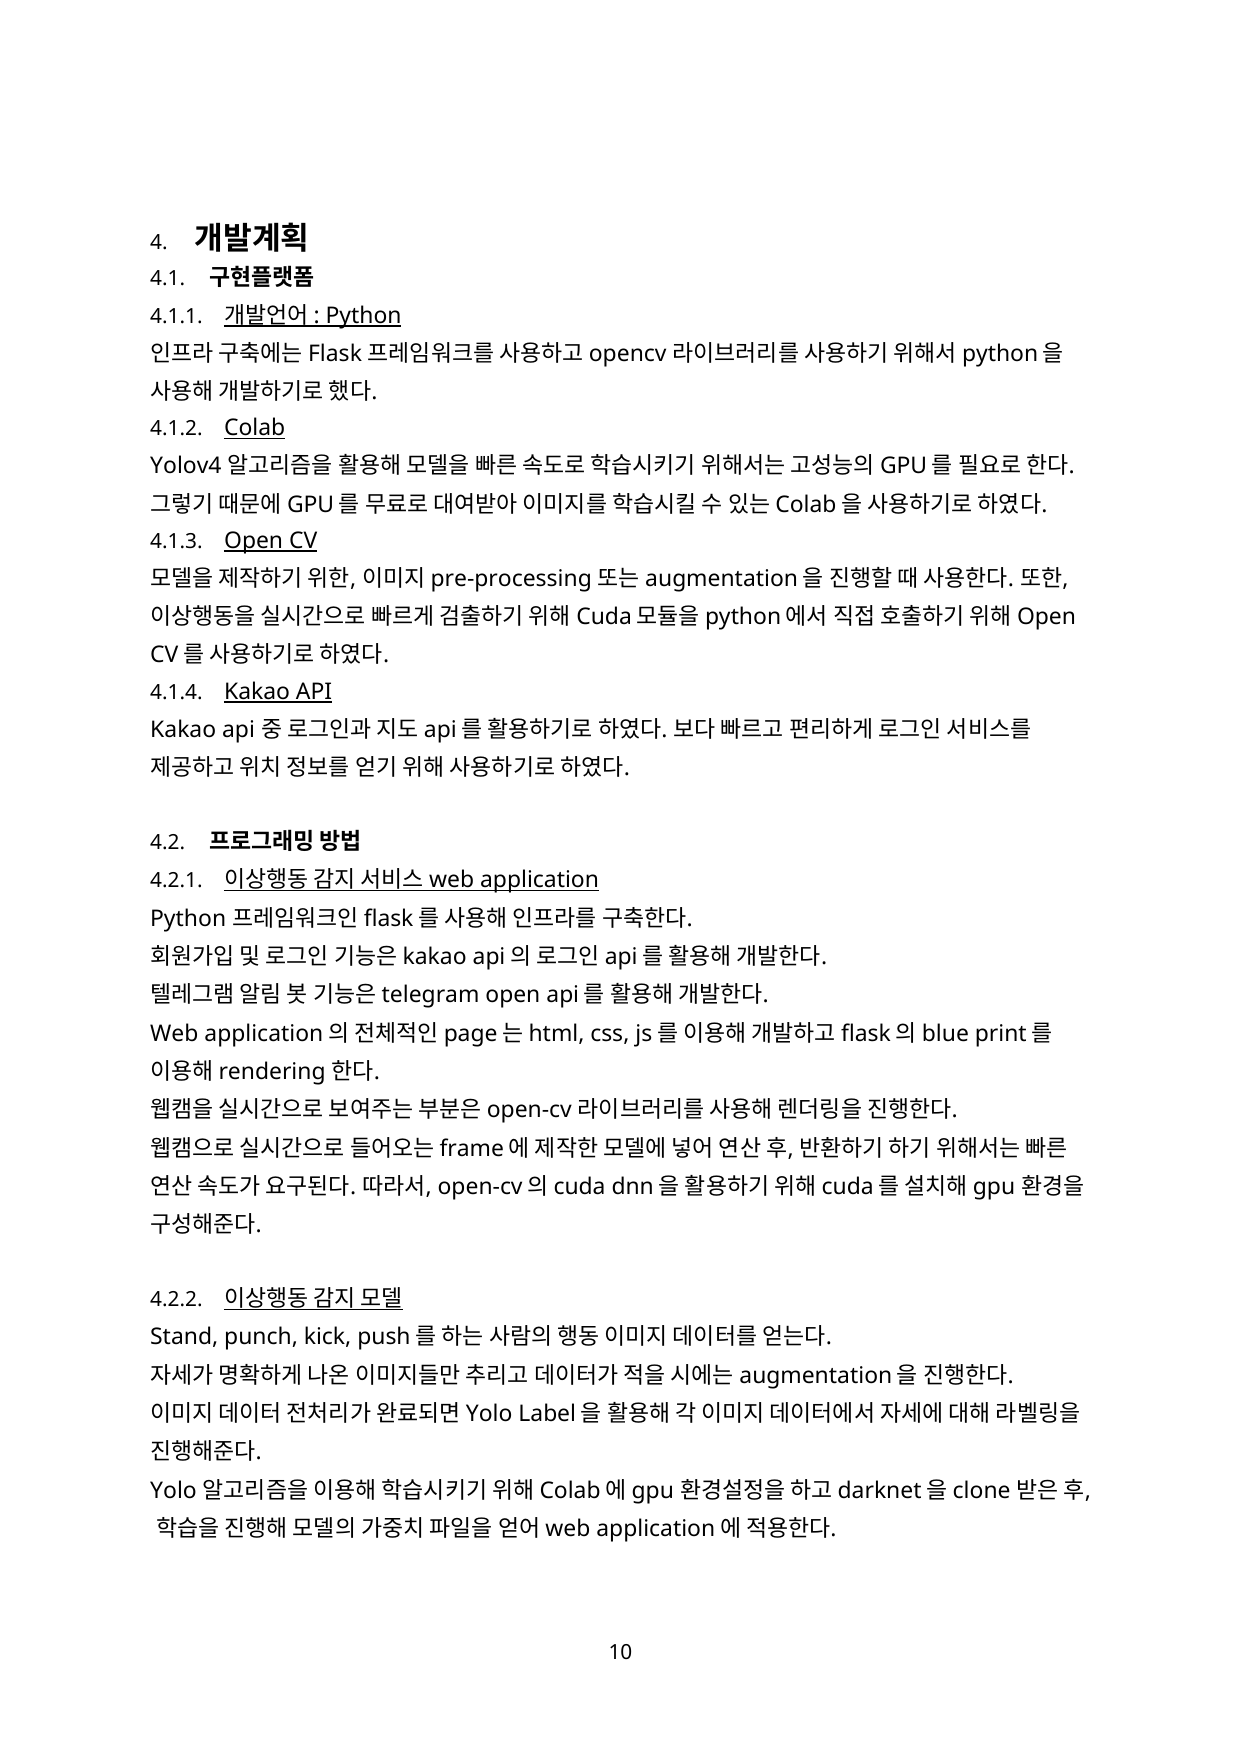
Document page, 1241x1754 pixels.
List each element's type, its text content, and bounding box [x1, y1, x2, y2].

text Web application의 전체적인 page는 html, css, js를 이용해 개발하고 flask의 blue print를 이용해 rendering 한다. [150, 1014, 1090, 1086]
text 텔레그램 알림 봇 기능은 telegram open api를 활용해 개발한다. [150, 976, 1090, 1009]
list Kakao API [150, 674, 1090, 706]
text Python 프레임워크인 flask를 사용해 인프라를 구축한다. [150, 899, 1090, 933]
list 프로그래밍 방법 [150, 823, 1090, 856]
text Yolo 알고리즘을 이용해 학습시키기 위해 Colab에 gpu 환경설정을 하고 darknet을 clone 받은 후, 학습을 진행해 모델의 가중치 파일을 얻어 web application에 적용한다. [150, 1471, 1090, 1543]
list 구현플랫폼 [150, 258, 1090, 292]
text 회원가입 및 로그인 기능은 kakao api의 로그인 api를 활용해 개발한다. [150, 938, 1090, 971]
text 웹캠을 실시간으로 보여주는 부분은 open-cv 라이브러리를 사용해 렌더링을 진행한다. [150, 1091, 1090, 1124]
text 인프라 구축에는 Flask 프레임워크를 사용하고 opencv 라이브러리를 사용하기 위해서 python을 사용해 개발하기로 했다. [150, 335, 1090, 406]
list Open CV [150, 524, 1090, 555]
text Stand, punch, kick, push를 하는 사람의 행동 이미지 데이터를 얻는다. [150, 1318, 1090, 1352]
text 자세가 명확하게 나온 이미지들만 추리고 데이터가 적을 시에는 augmentation을 진행한다. [150, 1357, 1090, 1390]
list Colab [150, 411, 1090, 443]
text 이미지 데이터 전처리가 완료되면 Yolo Label을 활용해 각 이미지 데이터에서 자세에 대해 라벨링을 진행해준다. [150, 1395, 1090, 1466]
list 개발계획 [150, 213, 1090, 258]
text Yolov4 알고리즘을 활용해 모델을 빠른 속도로 학습시키기 위해서는 고성능의 GPU를 필요로 한다. 그렇기 때문에 GPU를 무료로 대여받아 이미지를 학습시킬 수 있는 Colab을 사용하기로 하였다. [150, 447, 1090, 519]
text 웹캠으로 실시간으로 들어오는 frame에 제작한 모델에 넣어 연산 후, 반환하기 하기 위해서는 빠른 연산 속도가 요구된다. 따라서, open-cv의 cuda dnn을 활용하기 위해 cuda를 설치해 gpu 환경을 구성해준다. [150, 1129, 1090, 1239]
list 이상행동 감지 서비스 web application [150, 861, 1090, 894]
text Kakao api 중 로그인과 지도 api를 활용하기로 하였다. 보다 빠르고 편리하게 로그인 서비스를 제공하고 위치 정보를 얻기 위해 사용하기로 하였다. [150, 711, 1090, 782]
text 모델을 제작하기 위한, 이미지 pre-processing 또는 augmentation을 진행할 때 사용한다. 또한, 이상행동을 실시간으로 빠르게 검출하기 위해 Cuda모듈을 python에서 직접 호출하기 위해 Open CV를 사용하기로 하였다. [150, 560, 1090, 669]
list 이상행동 감지 모델 [150, 1280, 1090, 1313]
list 개발언어 : Python [150, 296, 1090, 330]
